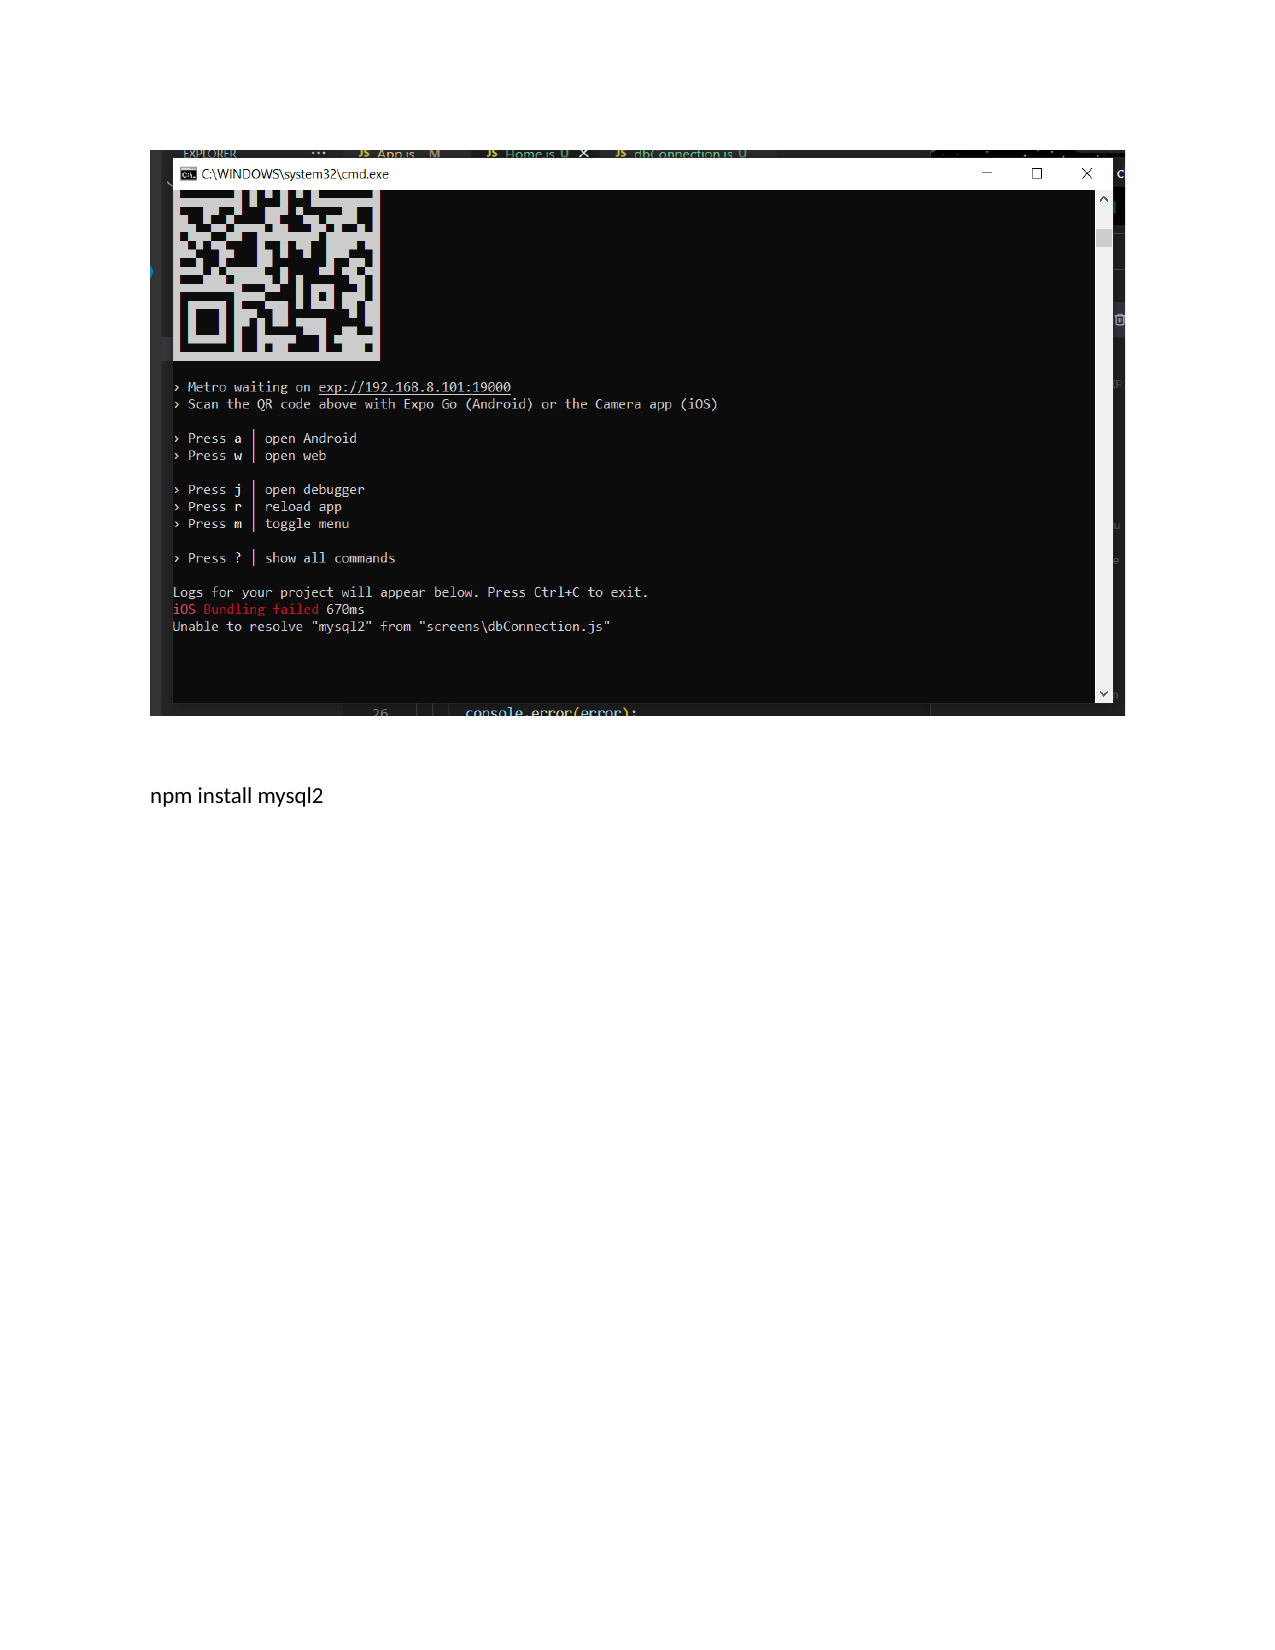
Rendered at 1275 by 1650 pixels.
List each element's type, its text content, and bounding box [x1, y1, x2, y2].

text npm install mysql2 [150, 781, 1125, 809]
picture [150, 150, 1125, 716]
